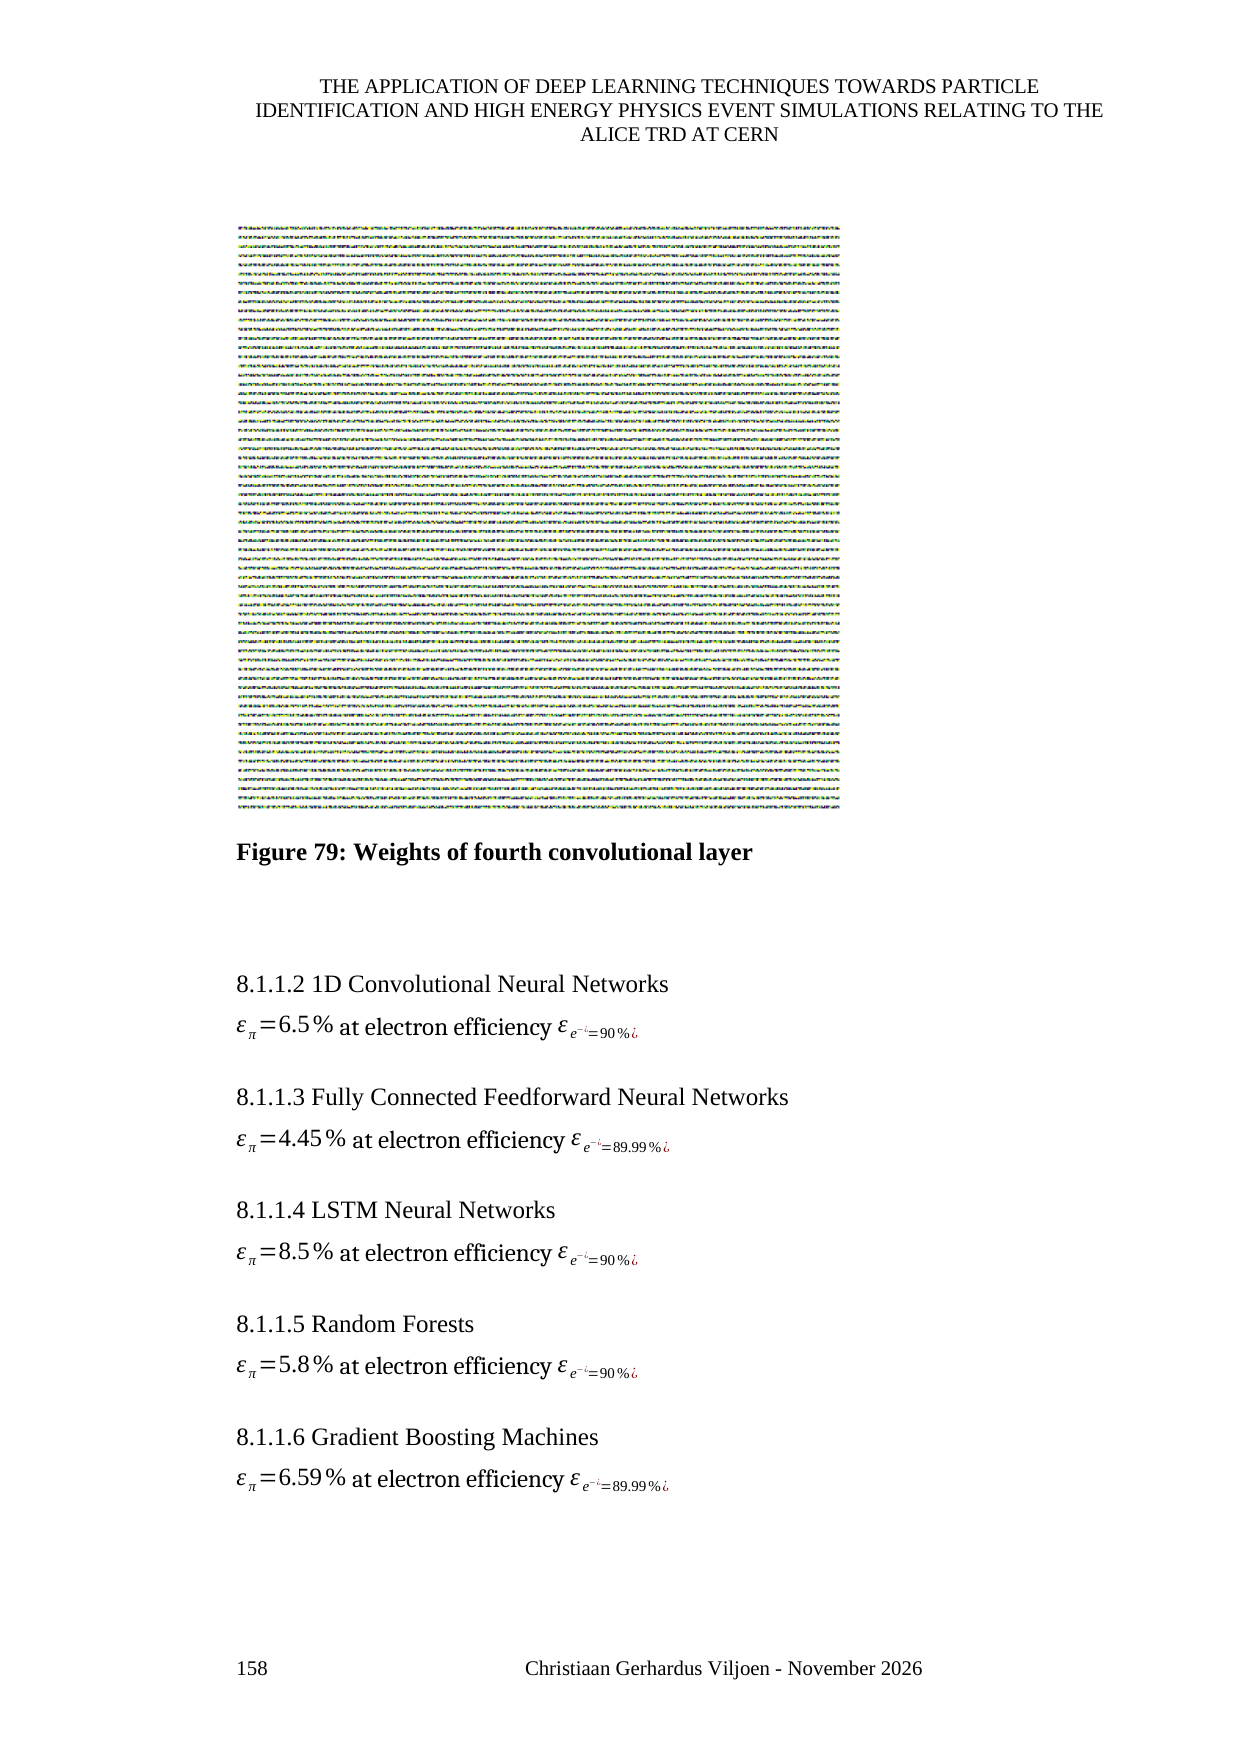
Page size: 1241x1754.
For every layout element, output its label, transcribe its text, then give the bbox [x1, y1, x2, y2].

text at electron efficiency [236, 1237, 1122, 1269]
subtitle Gradient Boosting Machines [236, 1422, 1122, 1451]
text at electron efficiency [236, 1350, 1122, 1382]
subtitle 1D Convolutional Neural Networks [236, 969, 1122, 998]
subtitle Random Forests [236, 1309, 1122, 1337]
text at electron efficiency [236, 1463, 1122, 1496]
subtitle LSTM Neural Networks [236, 1196, 1122, 1224]
text Figure 79: Weights of fourth convolutional layer [236, 837, 1122, 866]
subtitle Fully Connected Feedforward Neural Networks [236, 1082, 1122, 1111]
text at electron efficiency [236, 1011, 1122, 1043]
text at electron efficiency [236, 1124, 1122, 1156]
picture [236, 226, 841, 811]
